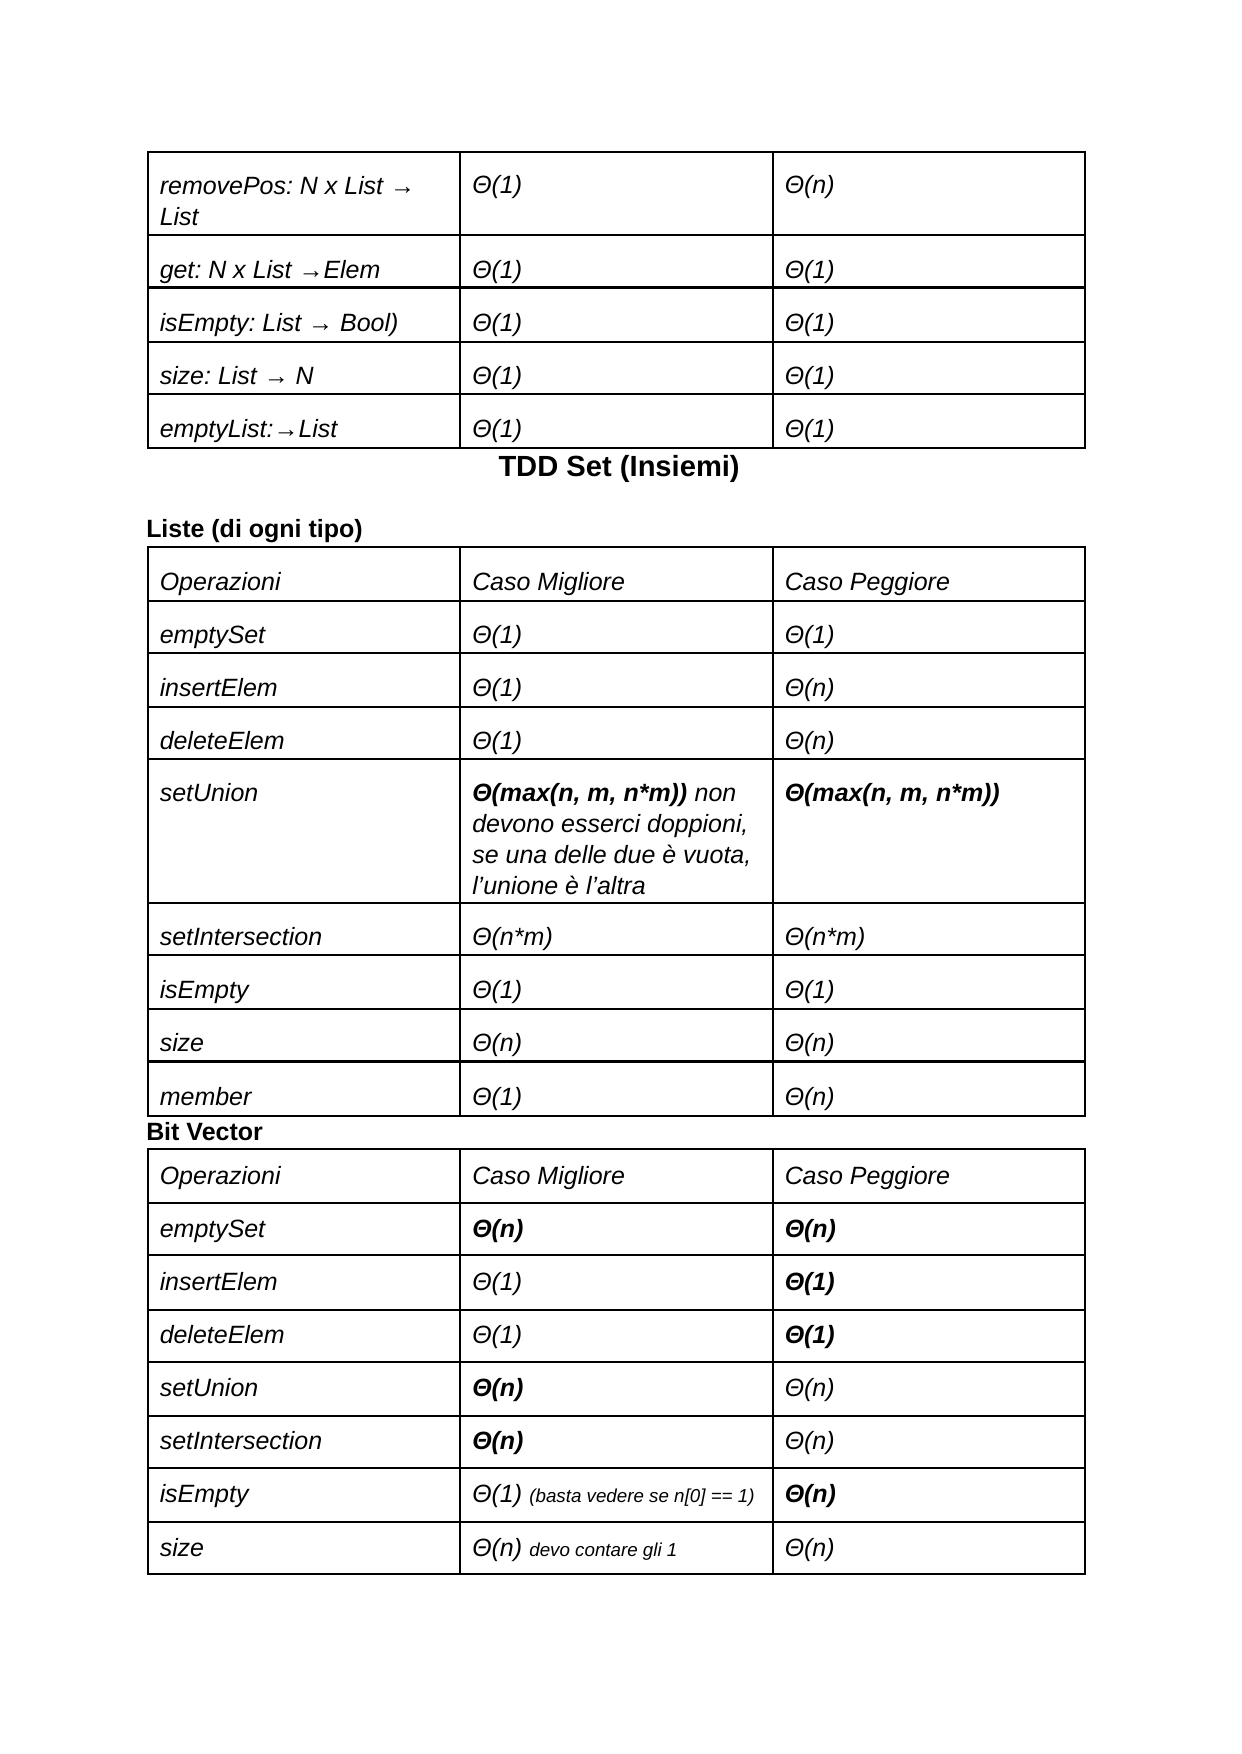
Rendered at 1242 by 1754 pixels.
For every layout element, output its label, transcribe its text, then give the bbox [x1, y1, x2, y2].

table_cell setIntersection [149, 904, 459, 954]
table_cell Θ(1) [461, 708, 772, 758]
table_cell Θ(n) [774, 1417, 1084, 1467]
table_cell Θ(n) [774, 1523, 1084, 1573]
table_cell member [149, 1063, 459, 1114]
table_cell Θ(n) devo contare gli 1 [461, 1523, 772, 1573]
table_cell size: List → N [149, 343, 459, 393]
text Liste (di ogni tipo) [146, 514, 1088, 543]
table_cell Θ(n) [774, 1363, 1084, 1415]
table_cell size [149, 1010, 459, 1060]
table_cell emptySet [149, 1204, 459, 1254]
table_cell Θ(1) [461, 1063, 772, 1114]
table_cell Θ(n) [461, 1417, 772, 1467]
table_cell Θ(max(n, m, n*m)) [774, 760, 1084, 902]
table_header Operazioni [149, 548, 459, 600]
table_cell size [149, 1523, 459, 1573]
table_cell isEmpty: List → Bool) [149, 289, 459, 341]
table_cell Θ(1) (basta vedere se n[0] == 1) [461, 1469, 772, 1521]
table_cell setUnion [149, 1363, 459, 1415]
table_cell Θ(1) [774, 1256, 1084, 1308]
text Bit Vector [146, 1117, 1088, 1145]
table_cell insertElem [149, 1256, 459, 1308]
table_header Caso Peggiore [774, 1150, 1084, 1202]
table_cell emptySet [149, 602, 459, 652]
table_cell Θ(n) [774, 708, 1084, 758]
table_header Operazioni [149, 1150, 459, 1202]
table_cell Θ(1) [774, 602, 1084, 652]
table_cell Θ(n*m) [461, 904, 772, 954]
table_cell Θ(1) [461, 236, 772, 286]
table_cell emptyList:→List [149, 395, 459, 447]
table_cell Θ(1) [774, 343, 1084, 393]
table_header Caso Peggiore [774, 548, 1084, 600]
table_cell get: N x List →Elem [149, 236, 459, 286]
table_cell Θ(1) [774, 236, 1084, 286]
subtitle TDD Set (Insiemi) [148, 449, 739, 482]
table_cell Θ(n) [774, 1063, 1084, 1114]
table_cell Θ(1) [461, 956, 772, 1008]
table_cell Θ(1) [461, 602, 772, 652]
table_cell Θ(1) [461, 153, 772, 234]
table_cell Θ(1) [461, 395, 772, 447]
table_cell Θ(1) [461, 654, 772, 706]
table_cell Θ(n) [461, 1204, 772, 1254]
table_cell Θ(1) [774, 289, 1084, 341]
table_cell Θ(n) [774, 1010, 1084, 1060]
table_cell Θ(n) [774, 654, 1084, 706]
table_header Caso Migliore [461, 1150, 772, 1202]
table_cell Θ(1) [774, 1311, 1084, 1361]
table_cell removePos: N x List → List [149, 153, 459, 234]
table_header Caso Migliore [461, 548, 772, 600]
table_cell Θ(n*m) [774, 904, 1084, 954]
table_cell setUnion [149, 760, 459, 902]
table_cell deleteElem [149, 1311, 459, 1361]
table_cell Θ(1) [461, 1311, 772, 1361]
table_cell Θ(n) [774, 1469, 1084, 1521]
table_cell Θ(1) [774, 956, 1084, 1008]
table_cell isEmpty [149, 1469, 459, 1521]
table_cell insertElem [149, 654, 459, 706]
table_cell Θ(n) [774, 1204, 1084, 1254]
table_cell Θ(1) [461, 1256, 772, 1308]
table_cell setIntersection [149, 1417, 459, 1467]
table_cell Θ(n) [461, 1363, 772, 1415]
table_cell Θ(1) [774, 395, 1084, 447]
table_cell Θ(n) [461, 1010, 772, 1060]
table_cell Θ(1) [461, 343, 772, 393]
table_cell Θ(1) [461, 289, 772, 341]
table_cell deleteElem [149, 708, 459, 758]
table_cell Θ(max(n, m, n*m)) non devono esserci doppioni, se una delle due è vuota, l’unione è l’altra [461, 760, 772, 902]
table_cell Θ(n) [774, 153, 1084, 234]
table_cell isEmpty [149, 956, 459, 1008]
